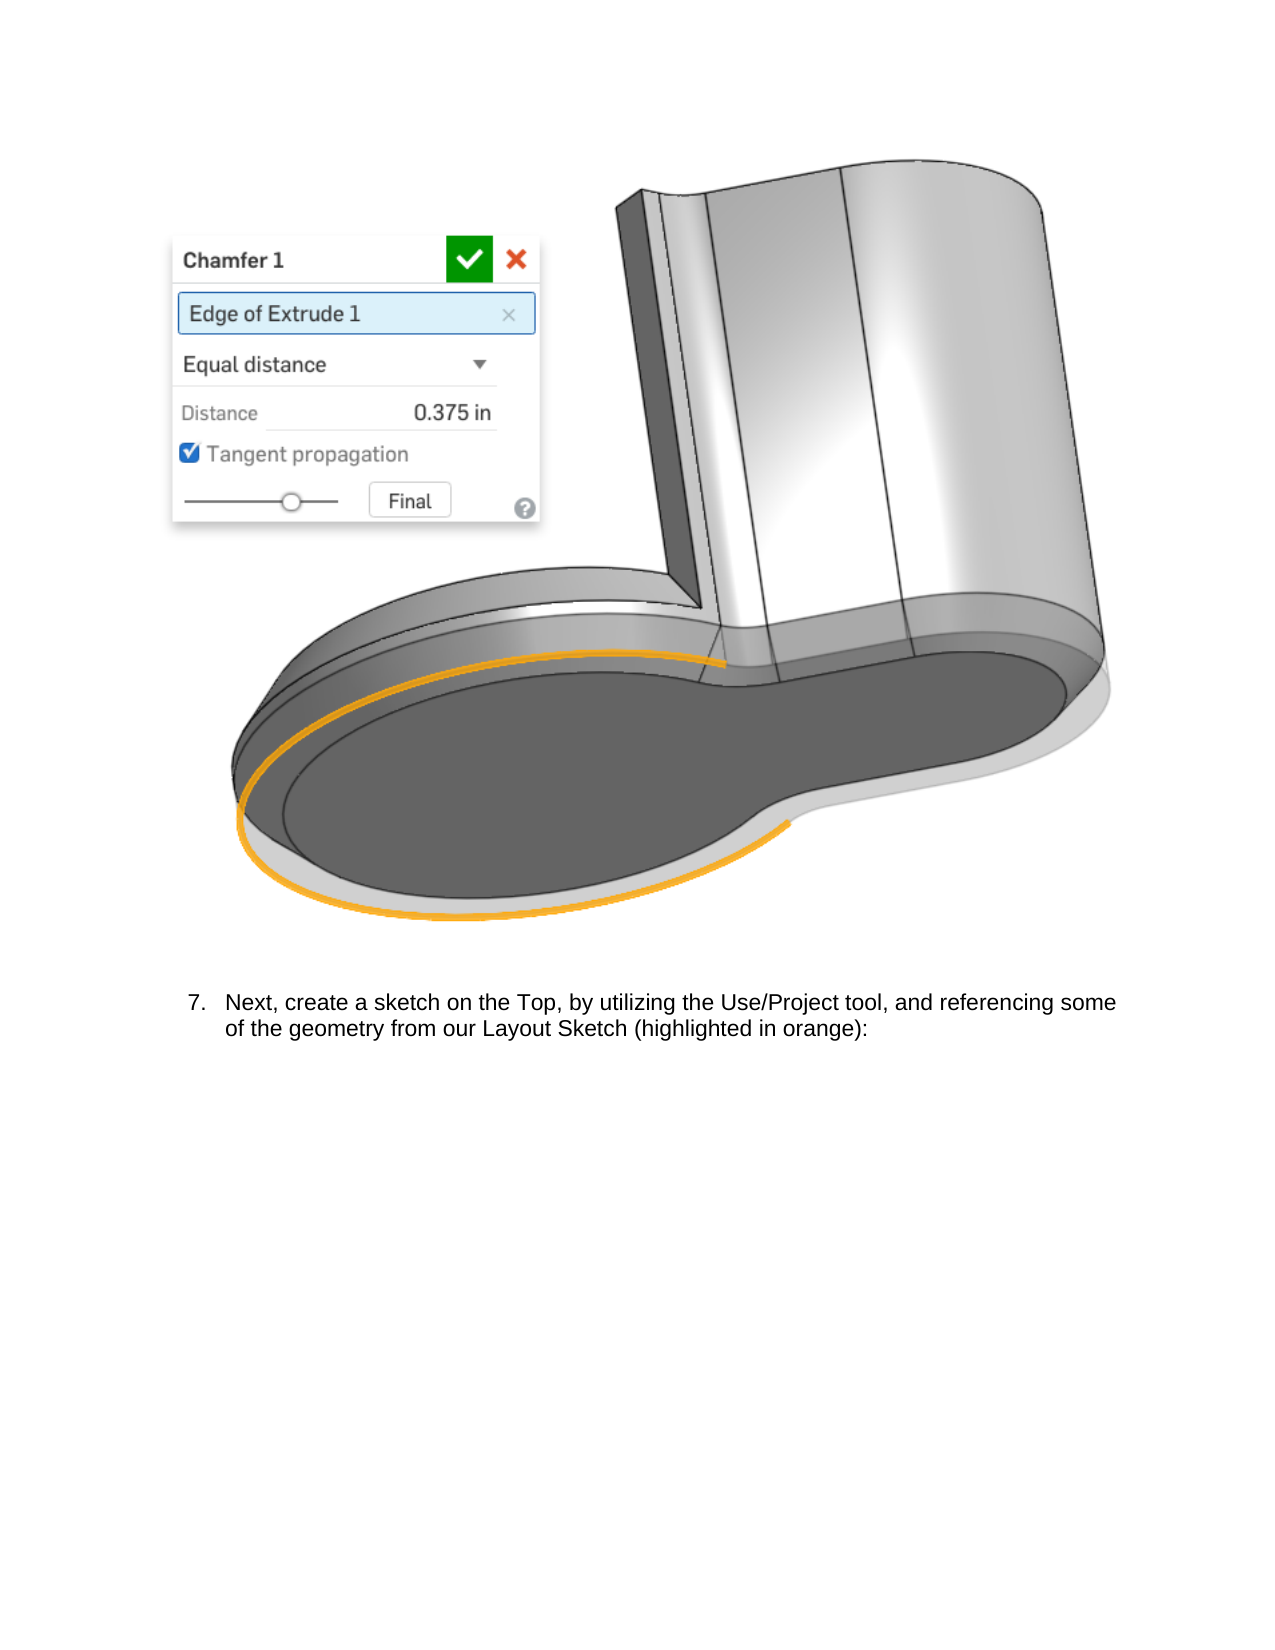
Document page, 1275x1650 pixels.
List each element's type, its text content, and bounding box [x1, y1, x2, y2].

list Next, create a sketch on the Top, by utilizing the Use/Project tool, and referencing some of the geometry from our Layout Sketch (highlighted in orange): [187, 988, 1125, 1041]
picture [150, 150, 1125, 936]
